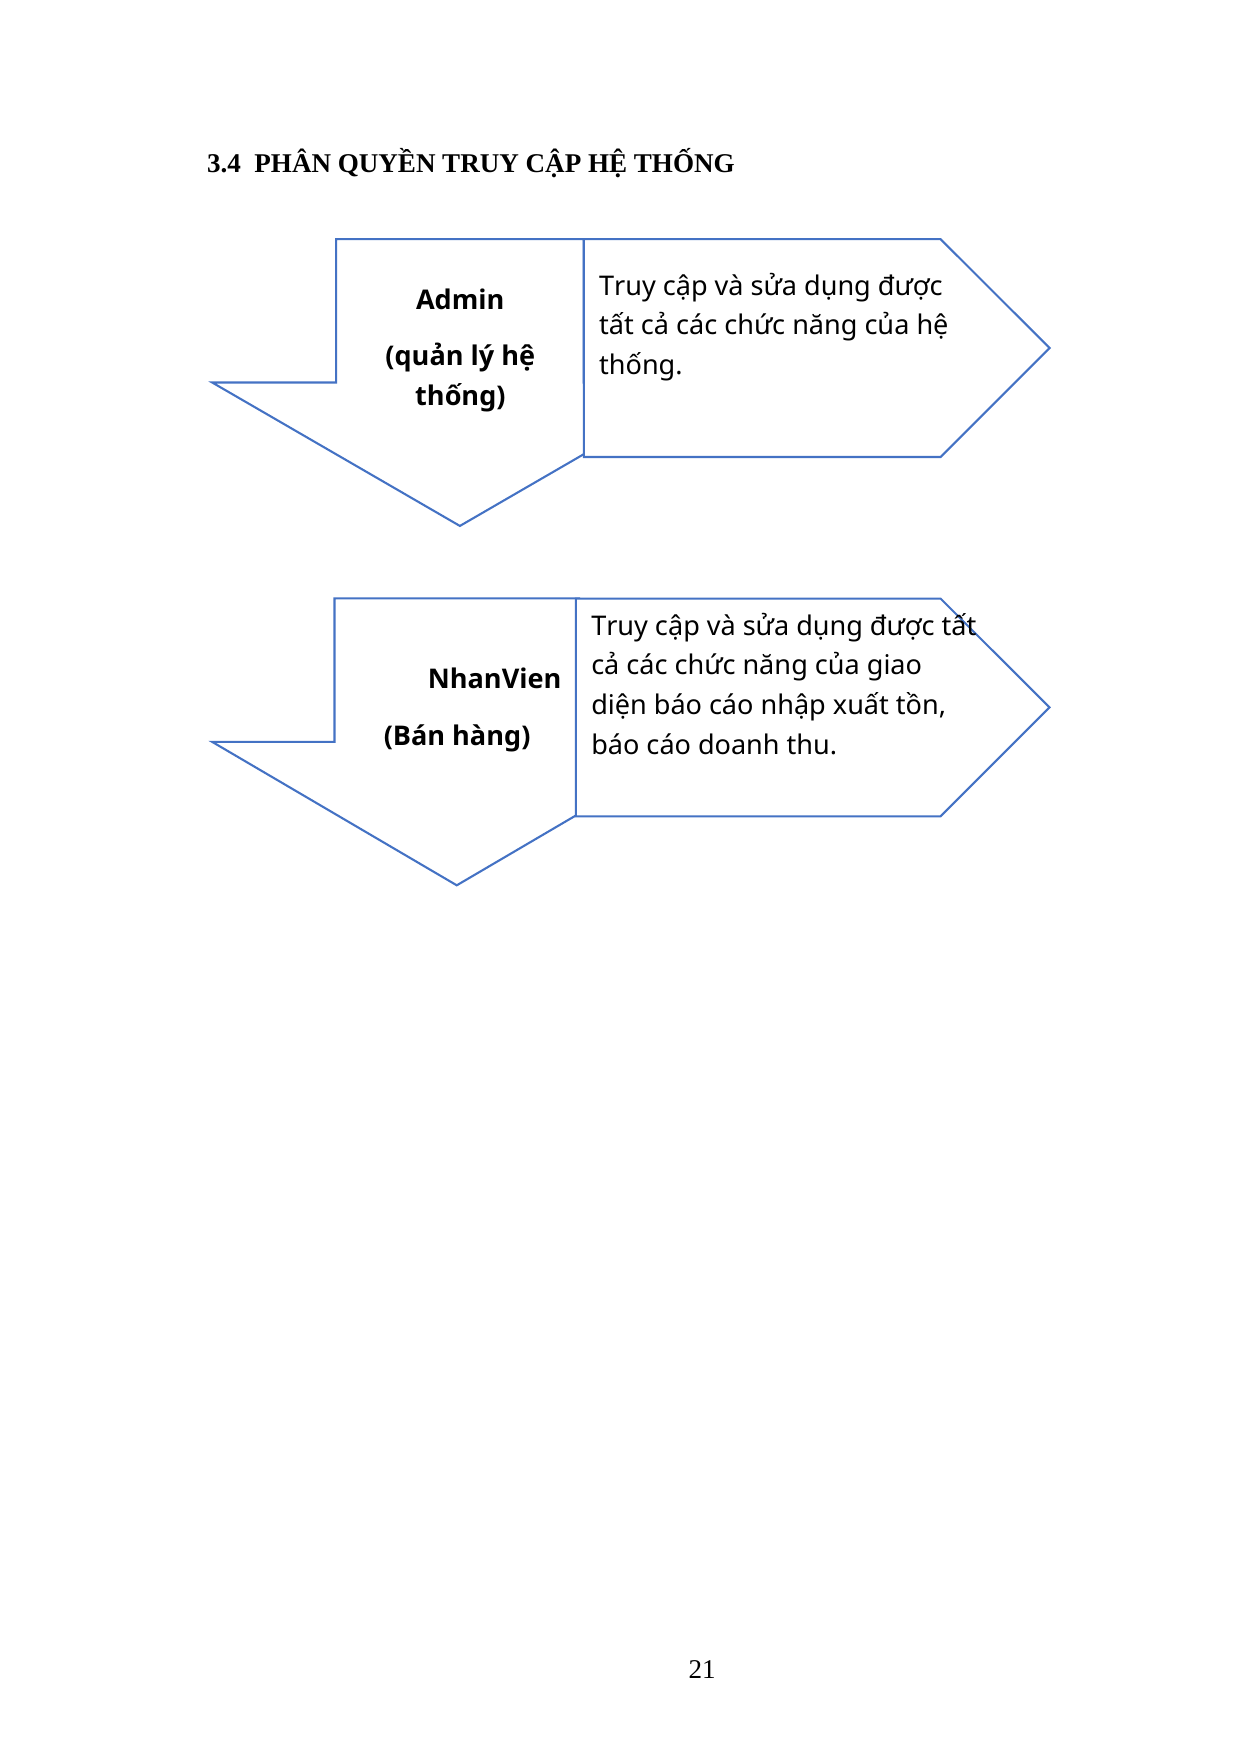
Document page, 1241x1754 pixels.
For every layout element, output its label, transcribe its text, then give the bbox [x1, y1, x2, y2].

subtitle 3.4 PHÂN QUYỀN TRUY CẬP HỆ THỐNG [207, 147, 1122, 178]
